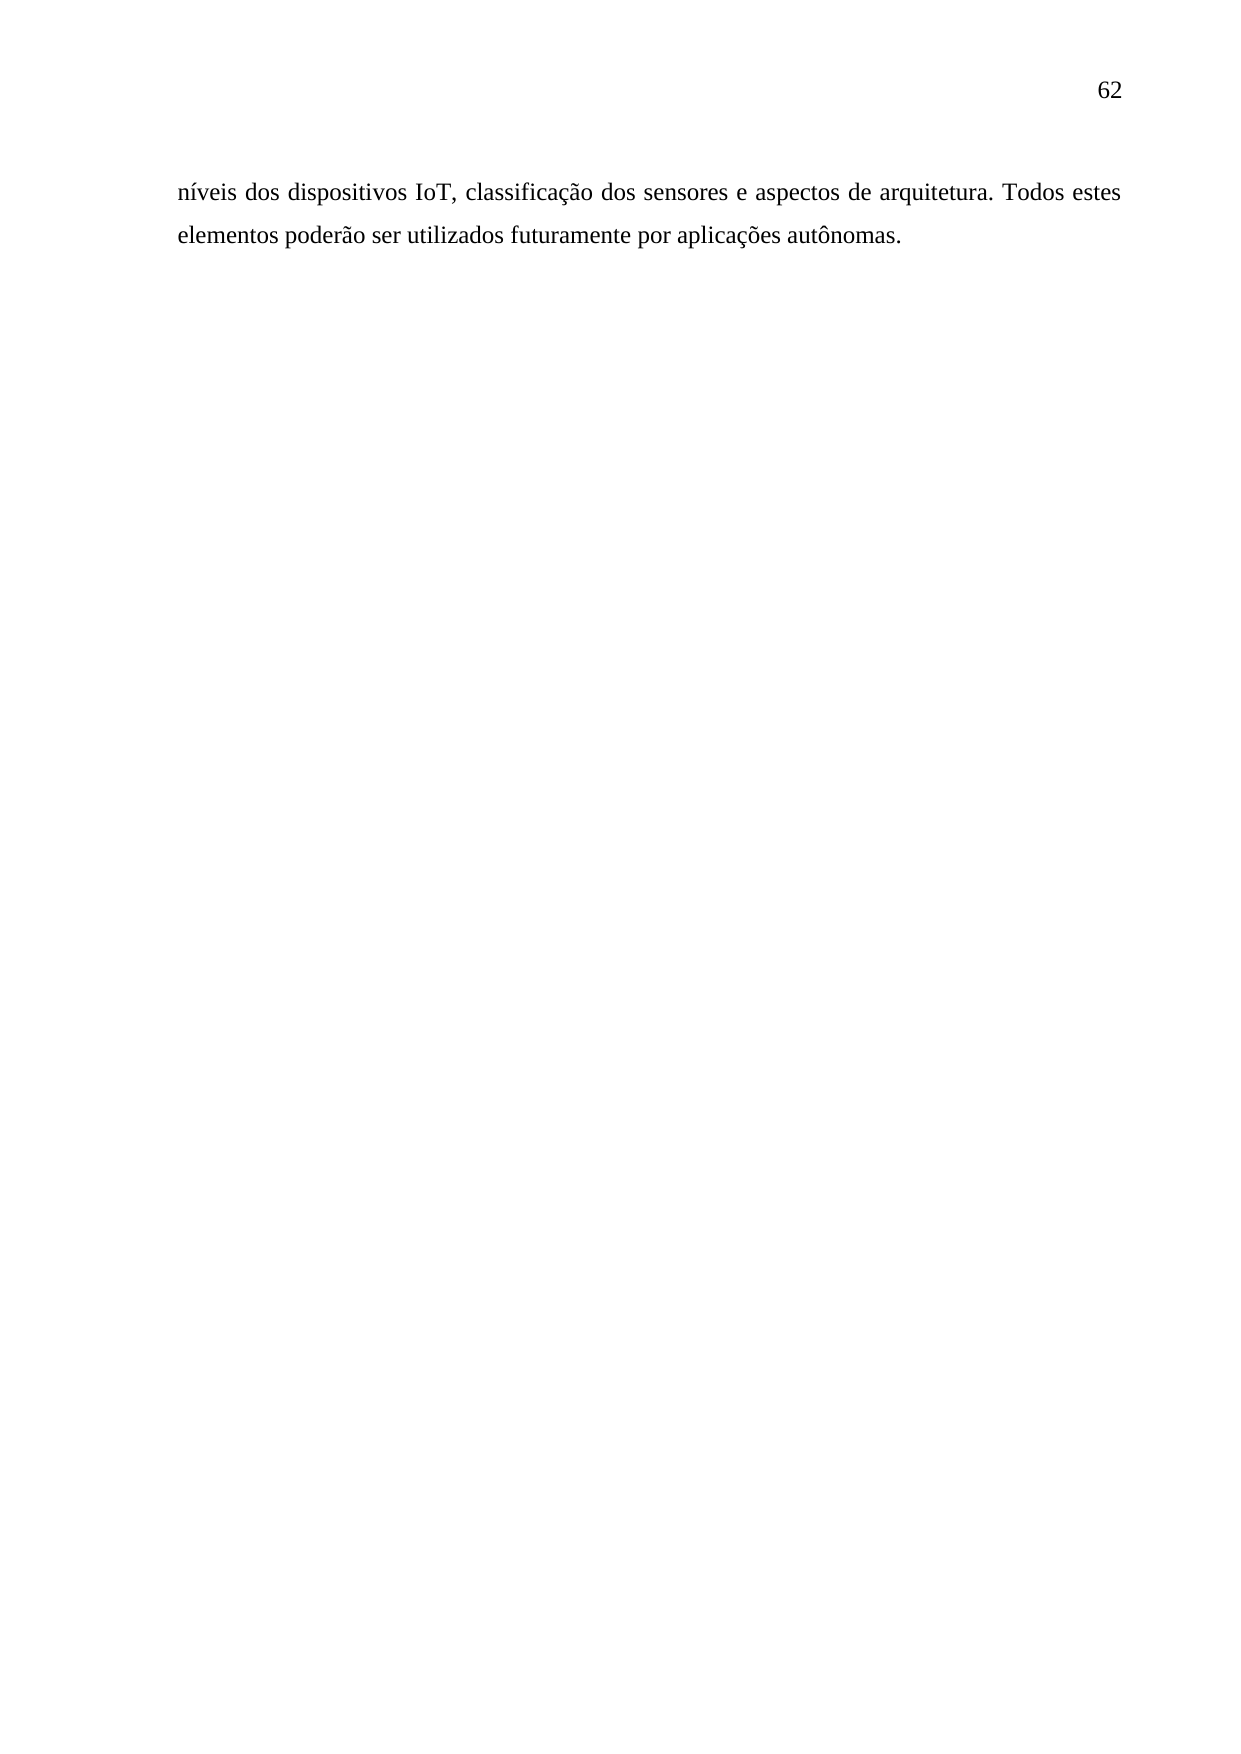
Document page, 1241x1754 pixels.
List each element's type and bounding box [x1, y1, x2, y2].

list [177, 177, 1122, 249]
